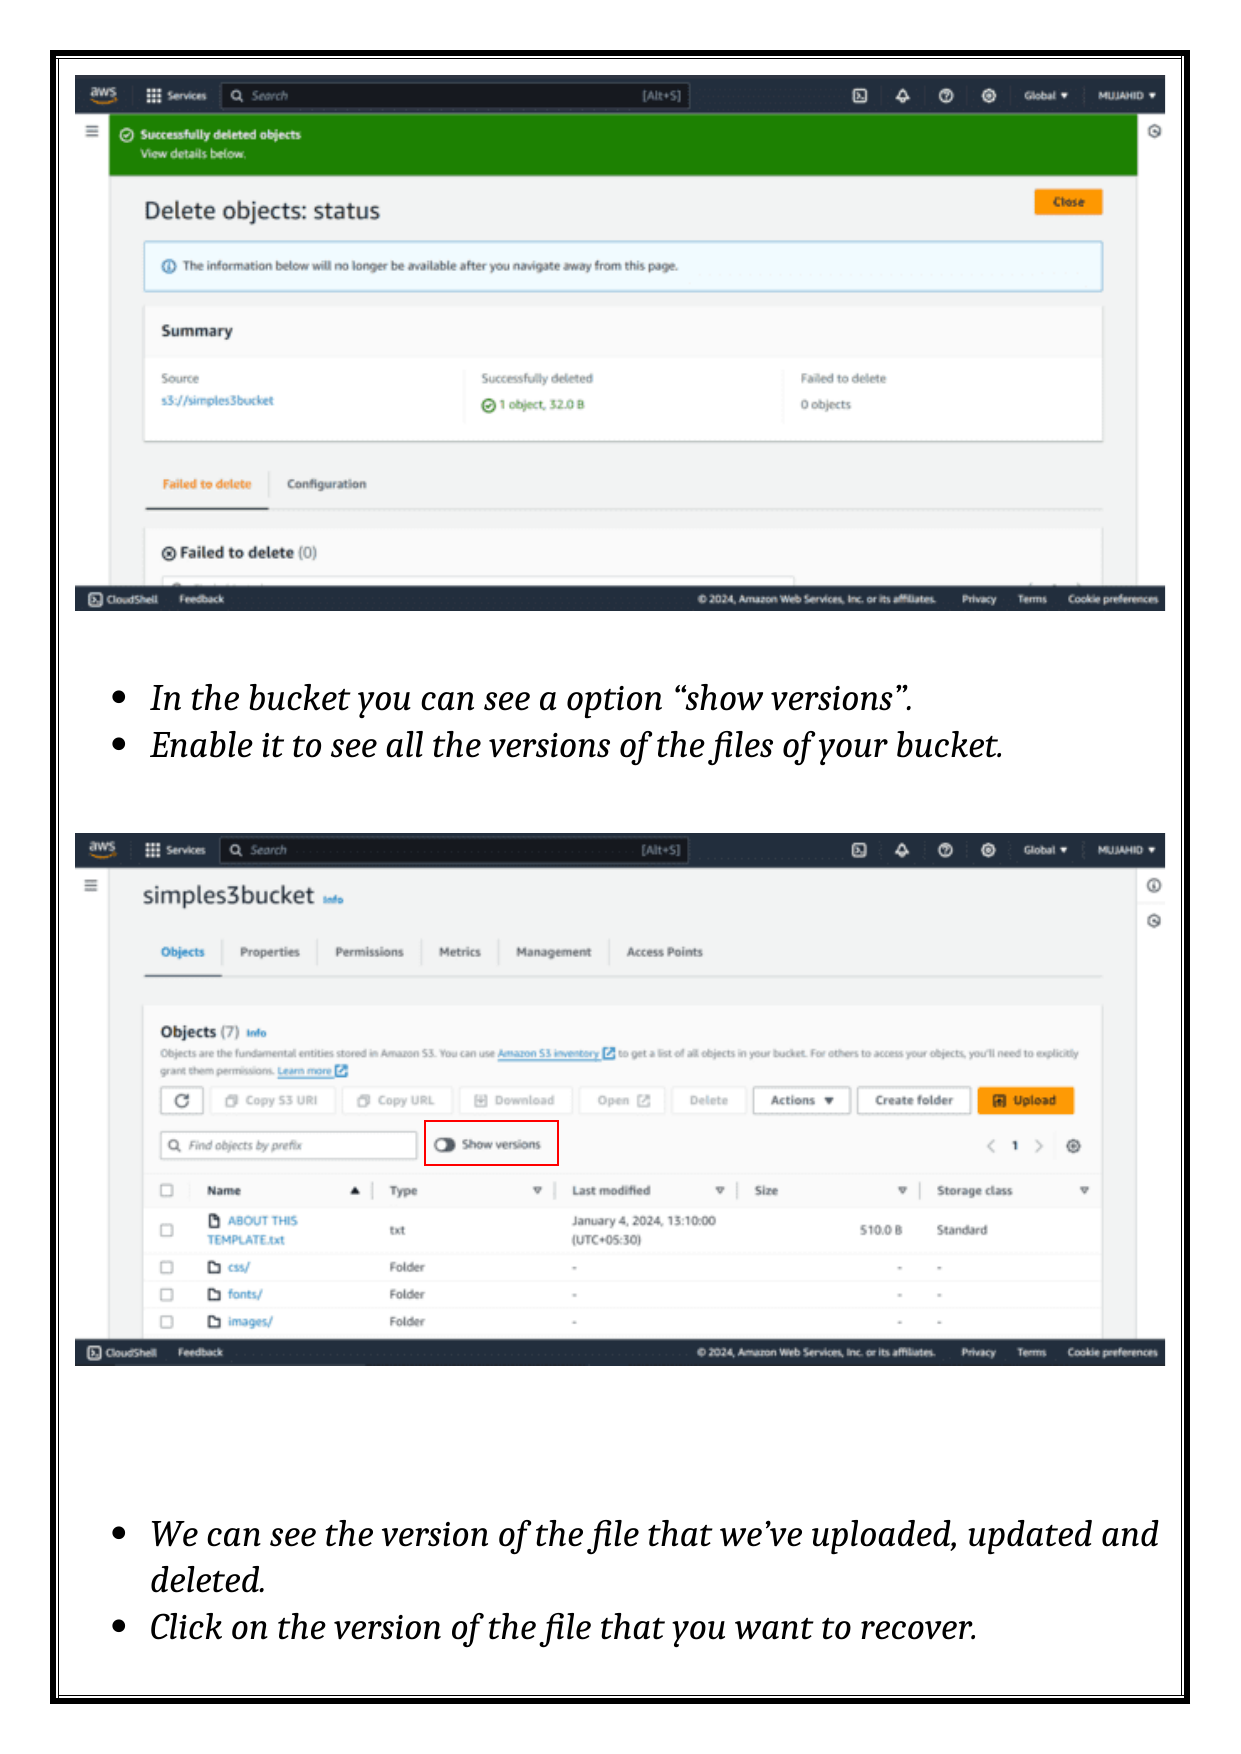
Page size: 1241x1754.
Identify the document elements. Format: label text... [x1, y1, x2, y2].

list In the bucket you can see a option “show versions”. [112, 677, 1165, 720]
list Enable it to see all the versions of the files of your bucket. [112, 723, 1165, 767]
picture [75, 833, 1166, 1366]
list Click on the version of the file that you want to recover. [112, 1606, 1165, 1649]
list We can see the version of the file that we’ve uploaded, updated and deleted. [112, 1512, 1165, 1602]
picture [75, 75, 1166, 611]
